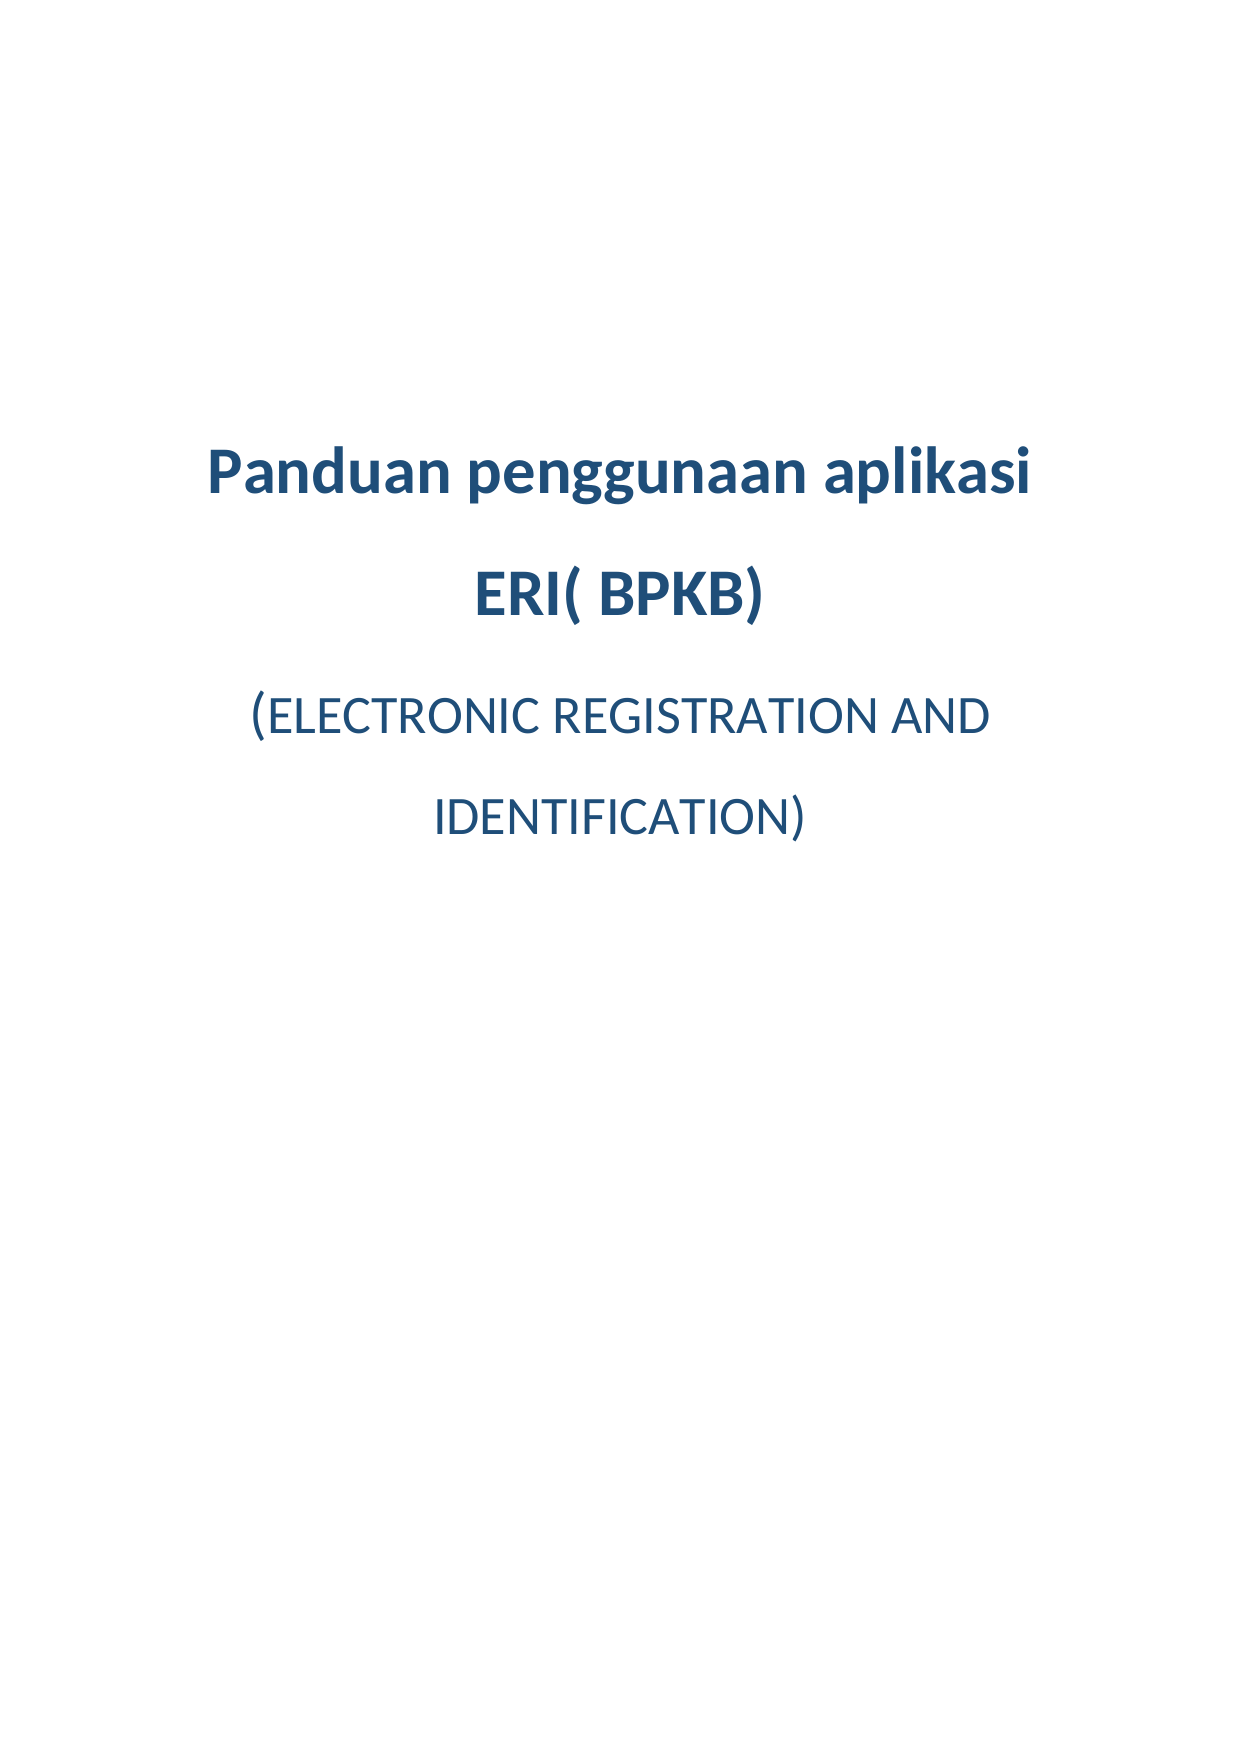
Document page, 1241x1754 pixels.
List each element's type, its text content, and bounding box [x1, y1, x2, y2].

text (ELECTRONIC REGISTRATION AND IDENTIFICATION) [150, 677, 1090, 848]
text Panduan penggunaan aplikasi ERI( BPKB) [150, 429, 1090, 632]
